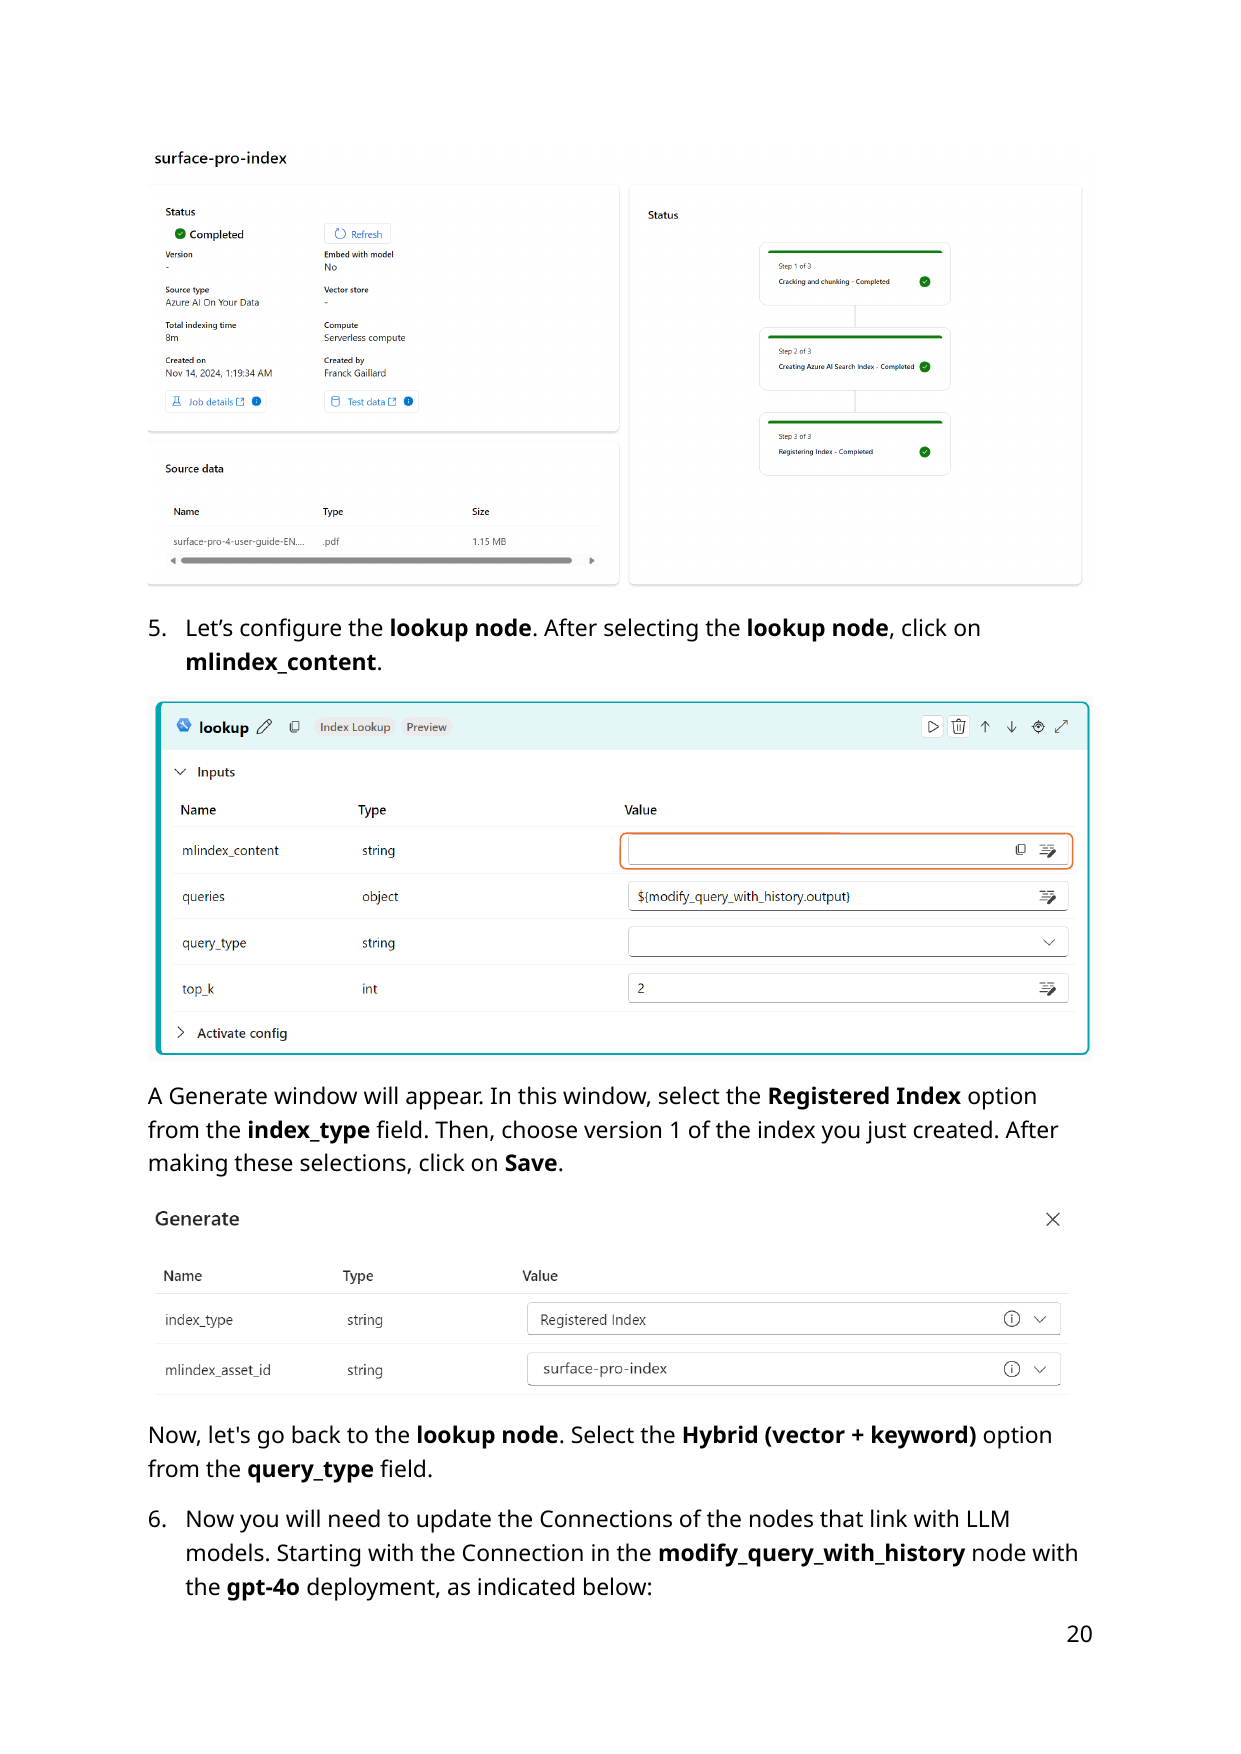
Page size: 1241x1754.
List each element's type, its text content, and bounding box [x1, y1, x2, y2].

text Now, let's go back to the lookup node. Select the Hybrid (vector + keyword) option from the query_type field. [148, 1419, 1093, 1484]
picture [147, 147, 1093, 593]
picture [147, 1197, 1093, 1401]
picture [147, 696, 1093, 1061]
text A Generate window will appear. In this window, select the Registered Index option from the index_type field. Then, choose version 1 of the index you just created. After making these selections, click on Save. [148, 1080, 1093, 1178]
list Now you will need to update the Connections of the nodes that link with LLM models. Starting with the Connection in the modify_query_with_history node with the gpt-4o deployment, as indicated below: [148, 1503, 1093, 1602]
list Let’s configure the lookup node. After selecting the lookup node, click on mlindex_content. [148, 612, 1093, 677]
